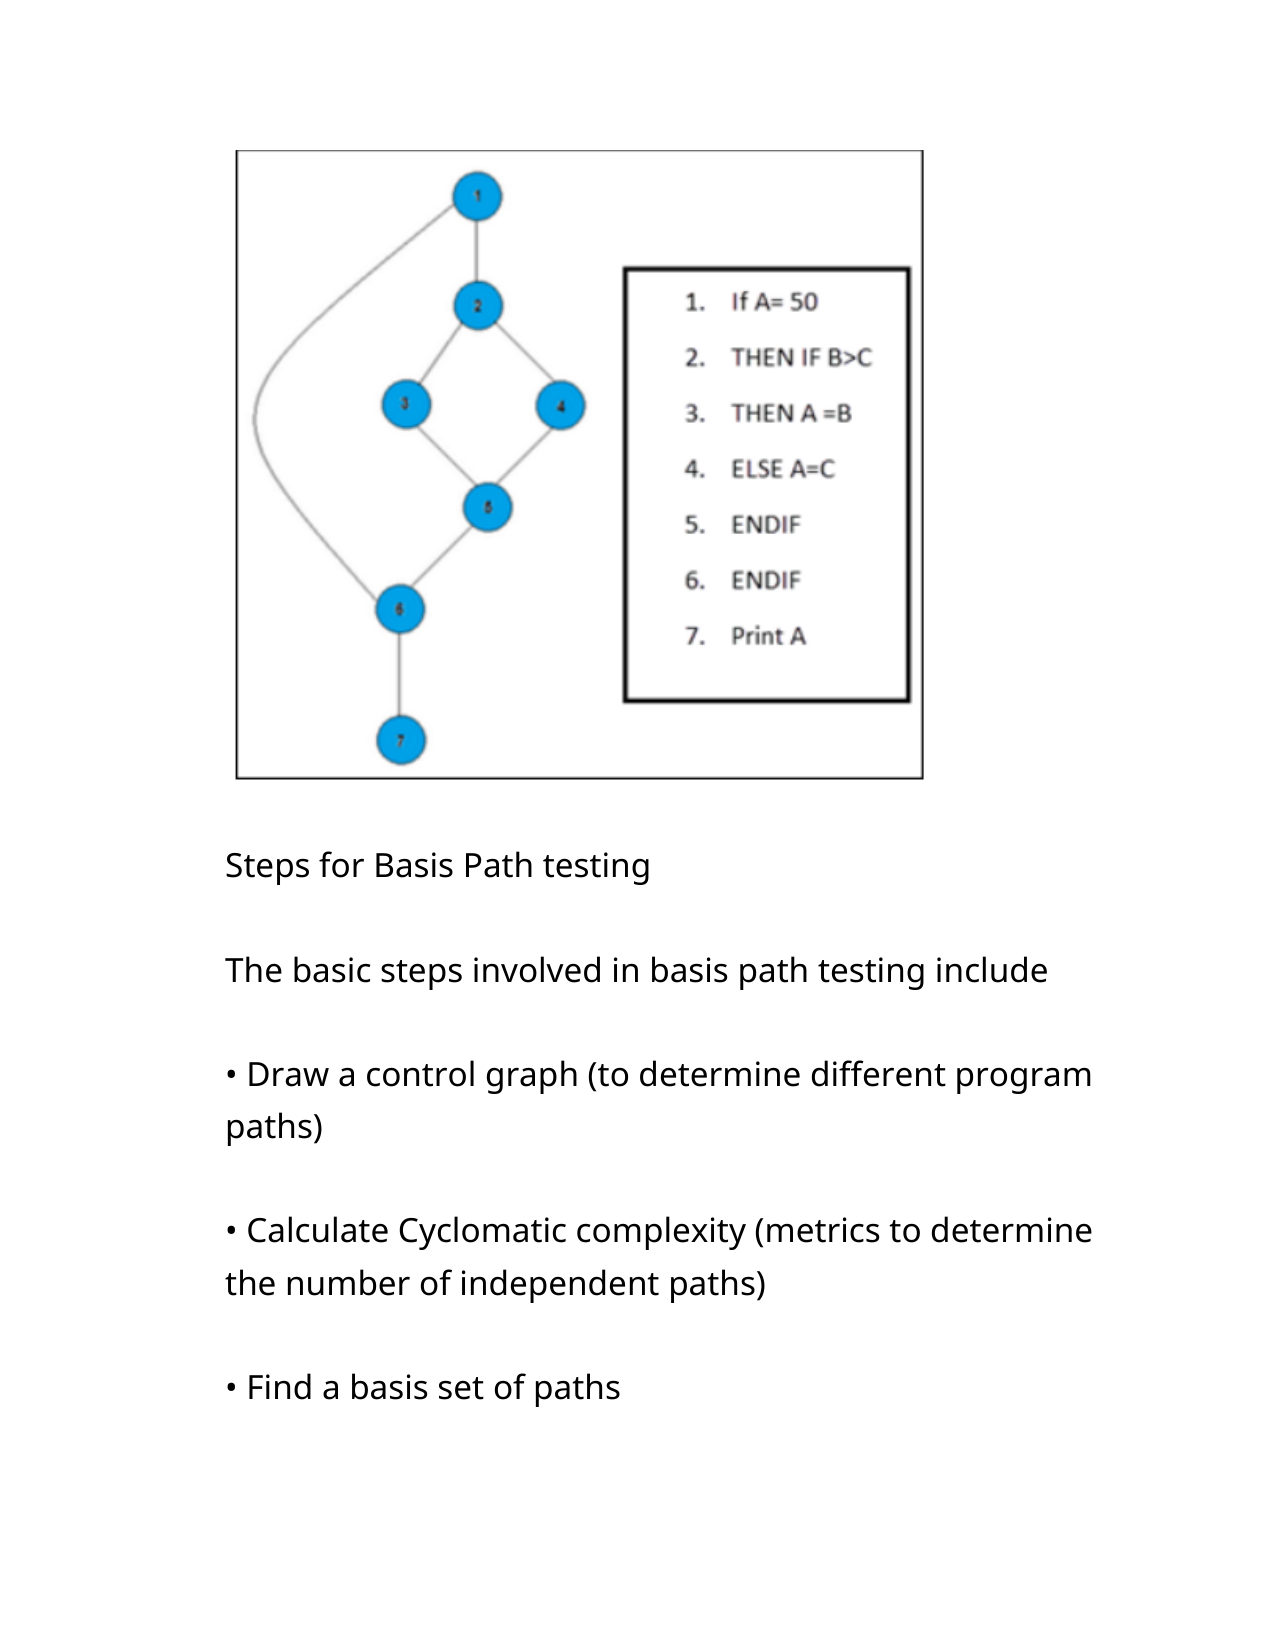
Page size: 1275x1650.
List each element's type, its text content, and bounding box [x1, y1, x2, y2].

text • Draw a control graph (to determine different program paths) [225, 1051, 1125, 1148]
text Steps for Basis Path testing [225, 842, 1125, 887]
text • Calculate Cyclomatic complexity (metrics to determine the number of independent paths) [225, 1207, 1125, 1305]
picture [225, 150, 927, 786]
text • Find a basis set of paths [225, 1364, 1125, 1409]
text The basic steps involved in basis path testing include [225, 946, 1125, 992]
